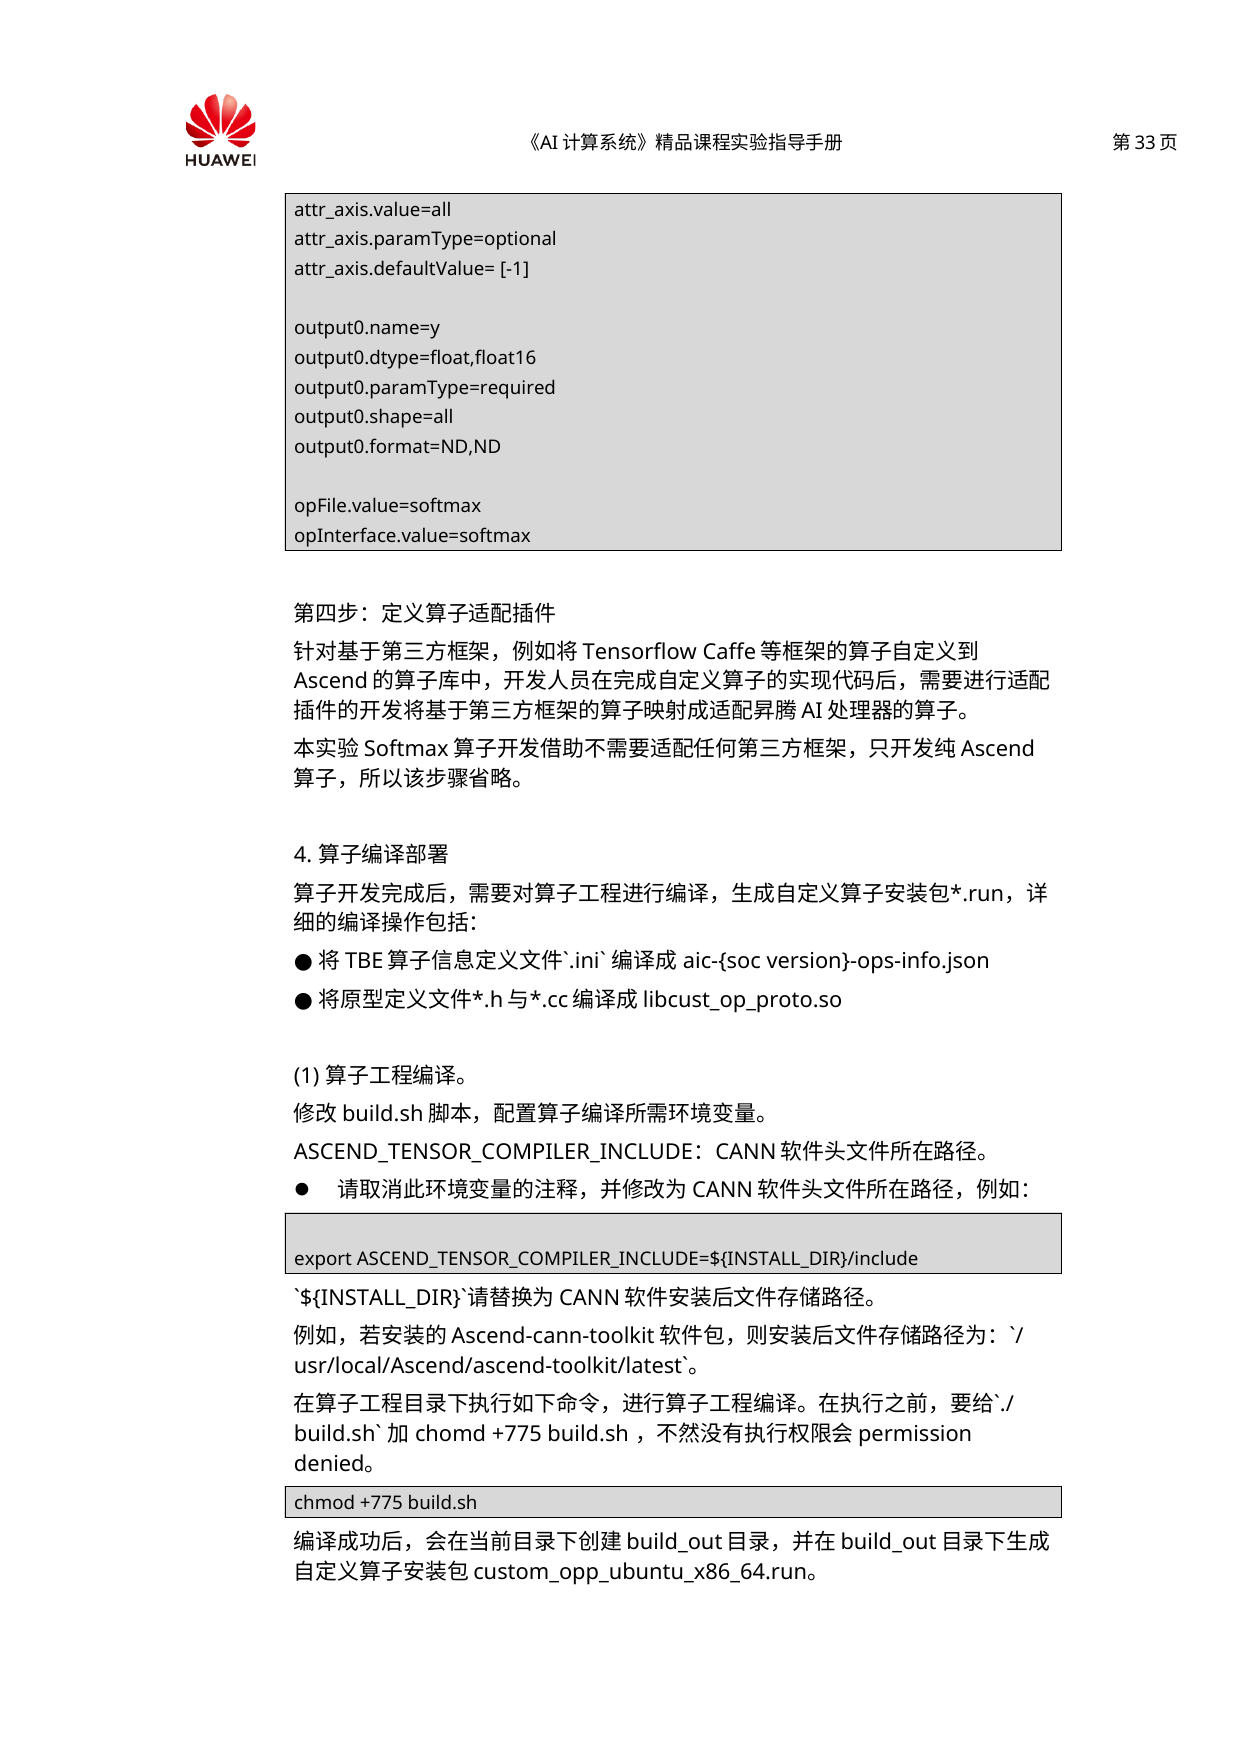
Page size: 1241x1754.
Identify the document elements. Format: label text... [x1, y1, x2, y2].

text opFile.value=softmax [286, 490, 1061, 518]
text attr_axis.defaultValue= [-1] [286, 252, 1061, 281]
list 针对基于第三方框架，例如将Tensorflow Caffe等框架的算子自定义到Ascend的算子库中，开发人员在完成自定义算子的实现代码后，需要进行适配插件的开发将基于第三方框架的算子映射成适配昇腾AI处理器的算子。 [294, 636, 1053, 725]
text export ASCEND_TENSOR_COMPILER_INCLUDE=${INSTALL_DIR}/include [286, 1242, 1061, 1273]
text chmod +775 build.sh [286, 1487, 1061, 1517]
list 本实验Softmax算子开发借助不需要适配任何第三方框架，只开发纯Ascend算子，所以该步骤省略。 [294, 733, 1053, 793]
list 请取消此环境变量的注释，并修改为CANN软件头文件所在路径，例如： [294, 1174, 1053, 1204]
text attr_axis.paramType=optional [286, 222, 1061, 251]
text attr_axis.value=all [286, 194, 1061, 221]
list 在算子工程目录下执行如下命令，进行算子工程编译。在执行之前，要给`./build.sh` 加 chomd +775 build.sh ，不然没有执行权限会permission denied。 [294, 1388, 1053, 1478]
text output0.shape=all [286, 401, 1061, 429]
list 修改build.sh脚本，配置算子编译所需环境变量。 [294, 1098, 1053, 1128]
list ● 将TBE算子信息定义文件`.ini` 编译成 aic-{soc version}-ops-info.json [294, 946, 1053, 975]
text output0.paramType=required [286, 371, 1061, 399]
list 例如，若安装的Ascend-cann-toolkit软件包，则安装后文件存储路径为：`/usr/local/Ascend/ascend-toolkit/latest`。 [294, 1320, 1053, 1380]
list 算子开发完成后，需要对算子工程进行编译，生成自定义算子安装包*.run，详细的编译操作包括： [294, 878, 1053, 937]
text output0.name=y [286, 312, 1061, 340]
list ASCEND_TENSOR_COMPILER_INCLUDE：CANN软件头文件所在路径。 [294, 1136, 1053, 1166]
list 第四步：定义算子适配插件 [294, 598, 1053, 627]
text output0.format=ND,ND [286, 430, 1061, 459]
picture [186, 94, 256, 166]
text output0.dtype=float,float16 [286, 341, 1061, 370]
list `${INSTALL_DIR}`请替换为CANN软件安装后文件存储路径。 [294, 1282, 1053, 1312]
list 算子工程编译。 [294, 1060, 1053, 1090]
list ● 将原型定义文件*.h与*.cc编译成libcust_op_proto.so [294, 984, 1053, 1013]
list 算子编译部署 [294, 839, 1053, 869]
list 编译成功后，会在当前目录下创建build_out目录，并在build_out目录下生成自定义算子安装包custom_opp_ubuntu_x86_64.run。 [294, 1526, 1053, 1586]
text opInterface.value=softmax [286, 519, 1061, 550]
